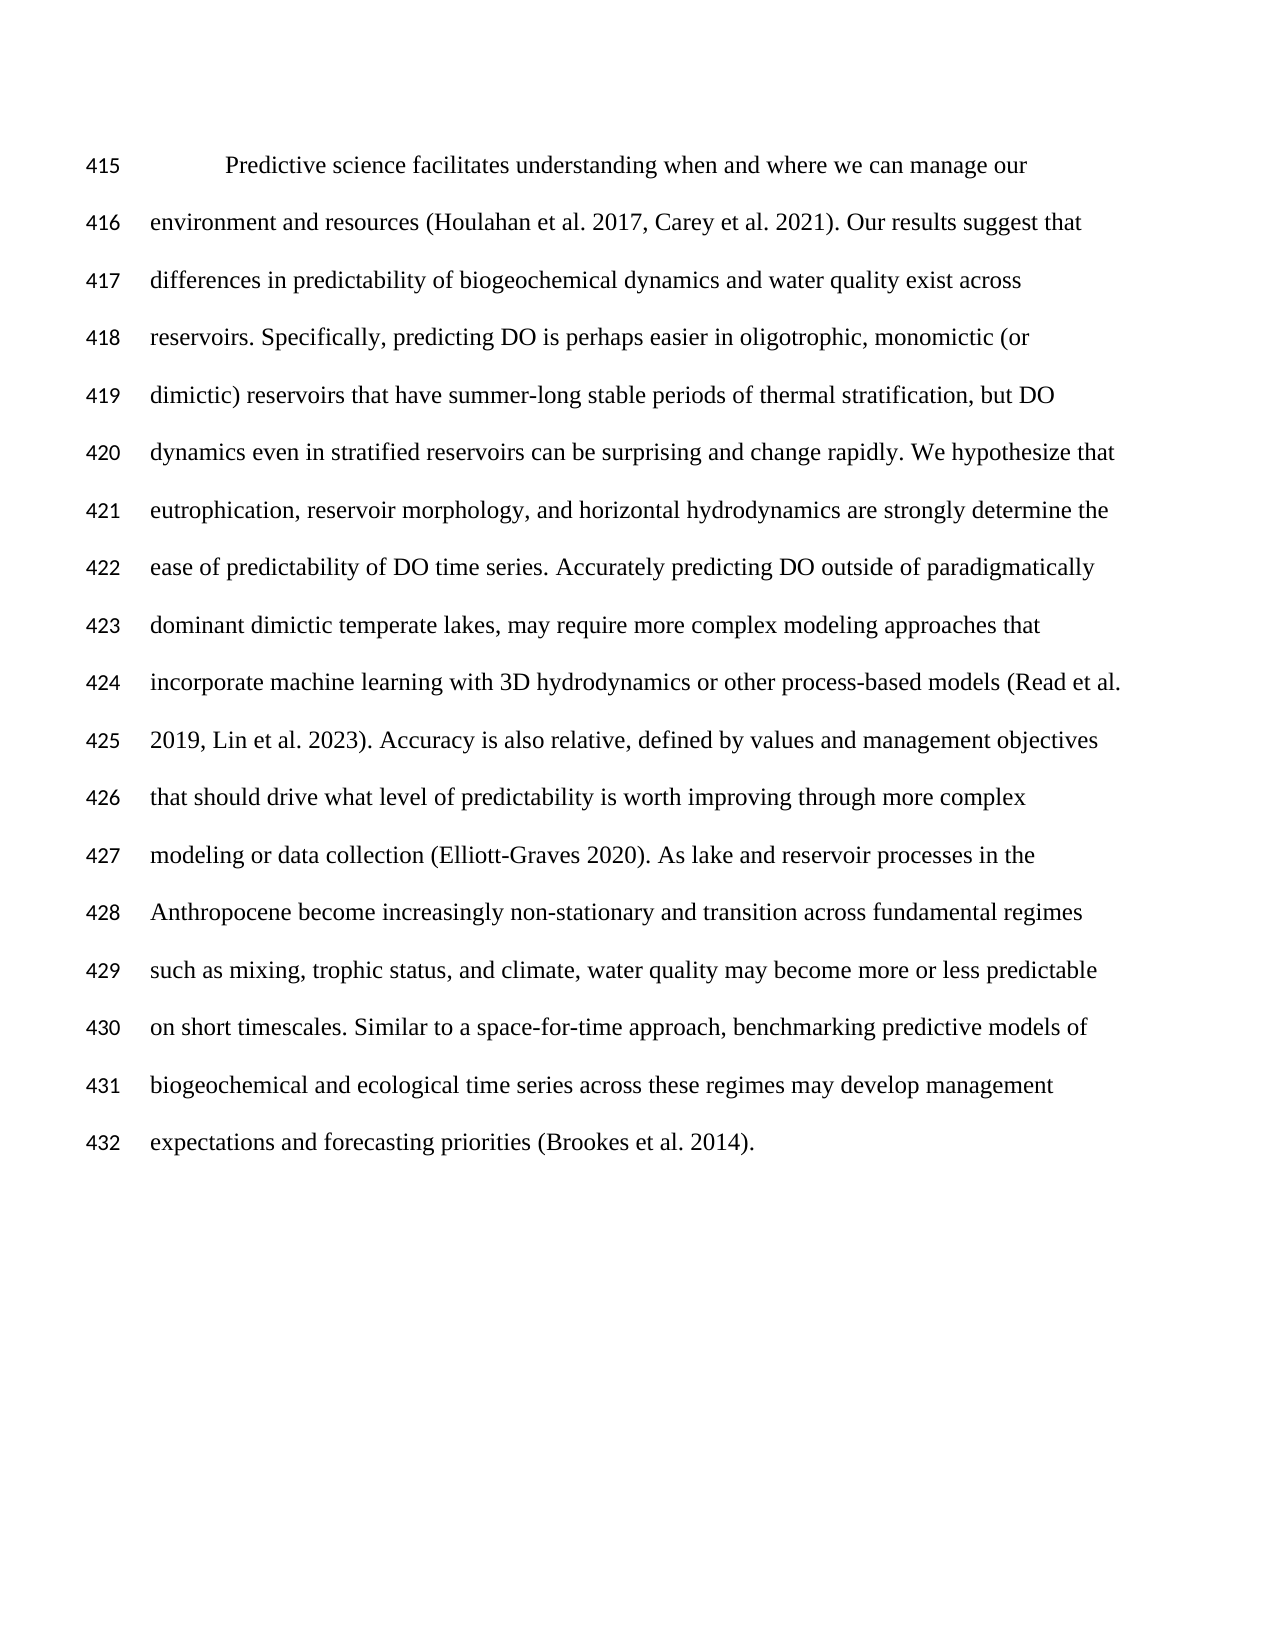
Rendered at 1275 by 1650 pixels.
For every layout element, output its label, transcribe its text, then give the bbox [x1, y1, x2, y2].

text Predictive science facilitates understanding when and where we can manage our environment and resources (Houlahan et al. 2017, Carey et al. 2021). Our results suggest that differences in predictability of biogeochemical dynamics and water quality exist across reservoirs. Specifically, predicting DO is perhaps easier in oligotrophic, monomictic (or dimictic) reservoirs that have summer-long stable periods of thermal stratification, but DO dynamics even in stratified reservoirs can be surprising and change rapidly. We hypothesize that eutrophication, reservoir morphology, and horizontal hydrodynamics are strongly determine the ease of predictability of DO time series. Accurately predicting DO outside of paradigmatically dominant dimictic temperate lakes, may require more complex modeling approaches that incorporate machine learning with 3D hydrodynamics or other process-based models (Read et al. 2019, Lin et al. 2023). Accuracy is also relative, defined by values and management objectives that should drive what level of predictability is worth improving through more complex modeling or data collection (Elliott-Graves 2020). As lake and reservoir processes in the Anthropocene become increasingly non-stationary and transition across fundamental regimes such as mixing, trophic status, and climate, water quality may become more or less predictable on short timescales. Similar to a space-for-time approach, benchmarking predictive models of biogeochemical and ecological time series across these regimes may develop management expectations and forecasting priorities (Brookes et al. 2014). [150, 150, 1125, 1156]
